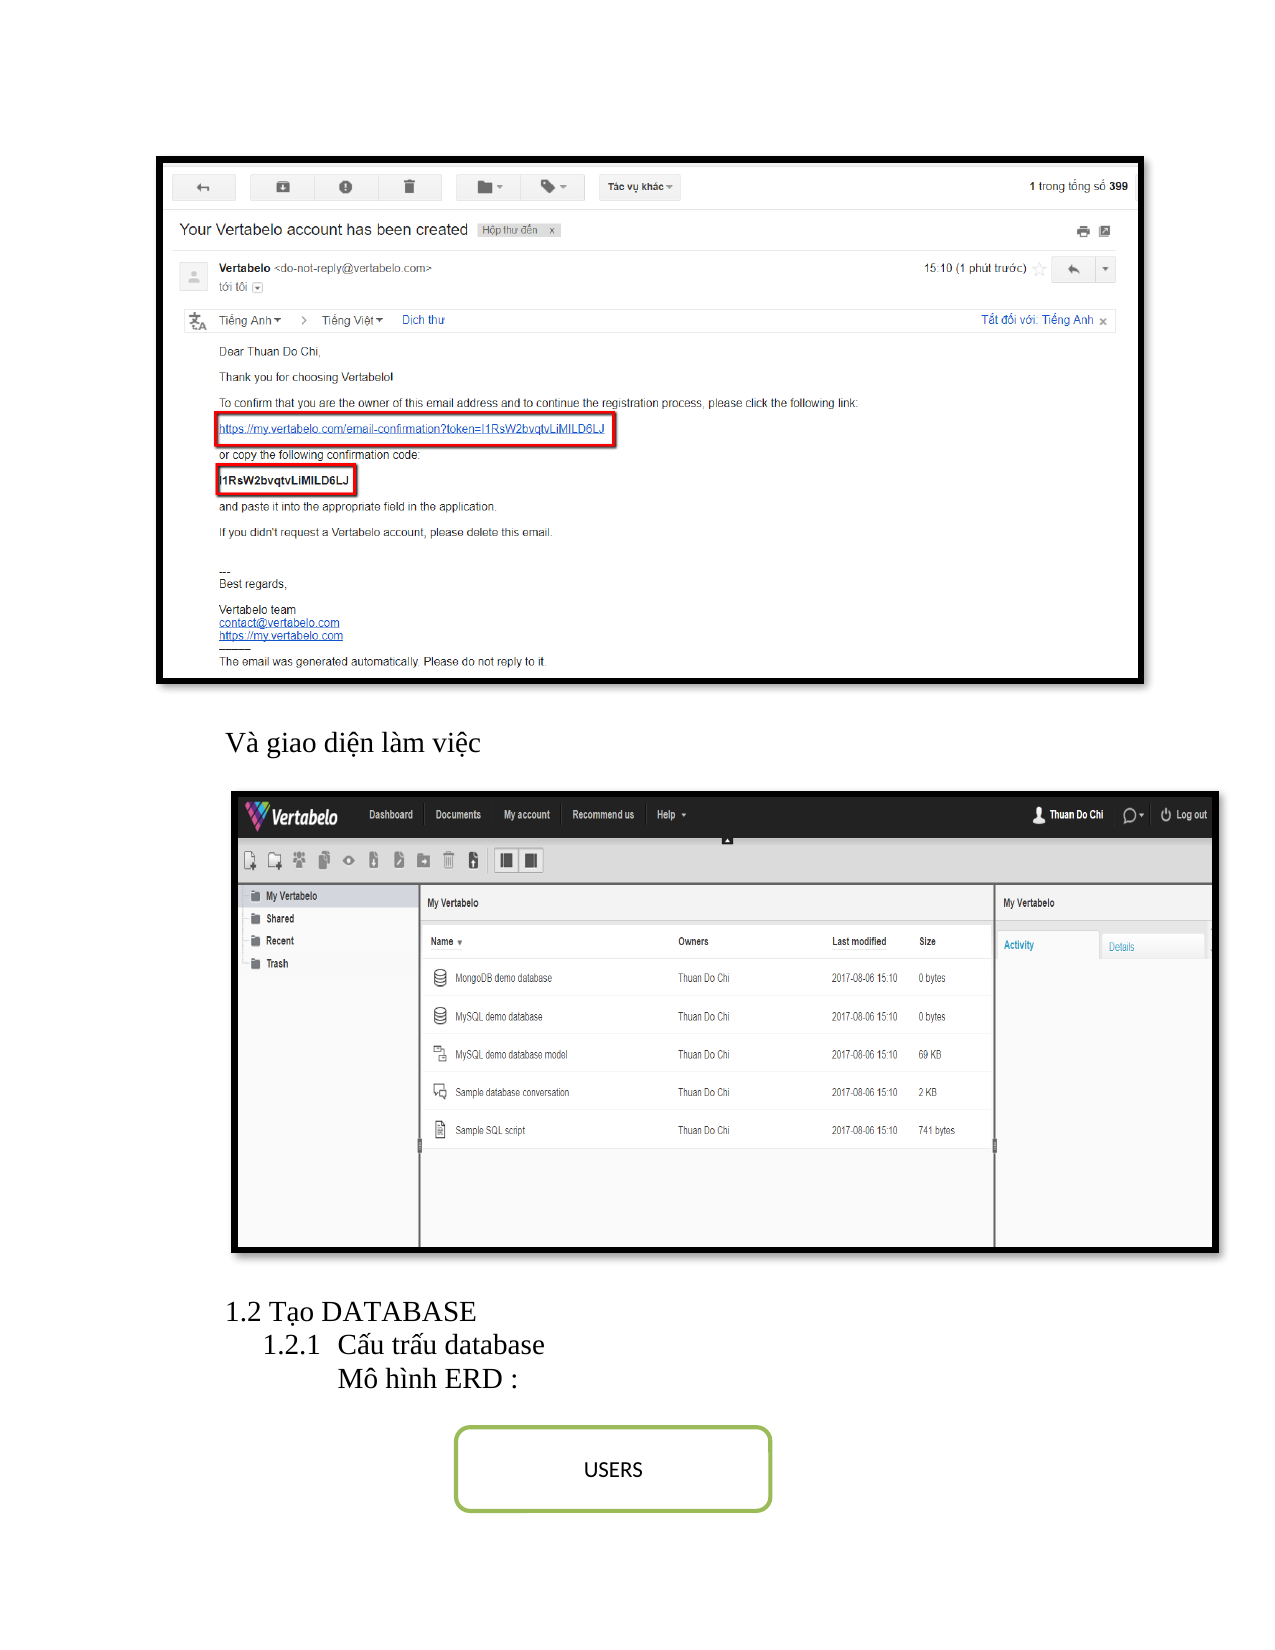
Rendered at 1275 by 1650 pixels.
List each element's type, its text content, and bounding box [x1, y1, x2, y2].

picture [238, 797, 1212, 1247]
list Tạo DATABASE [225, 1294, 1125, 1327]
picture [163, 163, 1138, 678]
list Mô hình ERD : [337, 1361, 1125, 1394]
text Và giao diện làm việc [225, 725, 1125, 759]
list Cấu trấu database [262, 1327, 1125, 1361]
